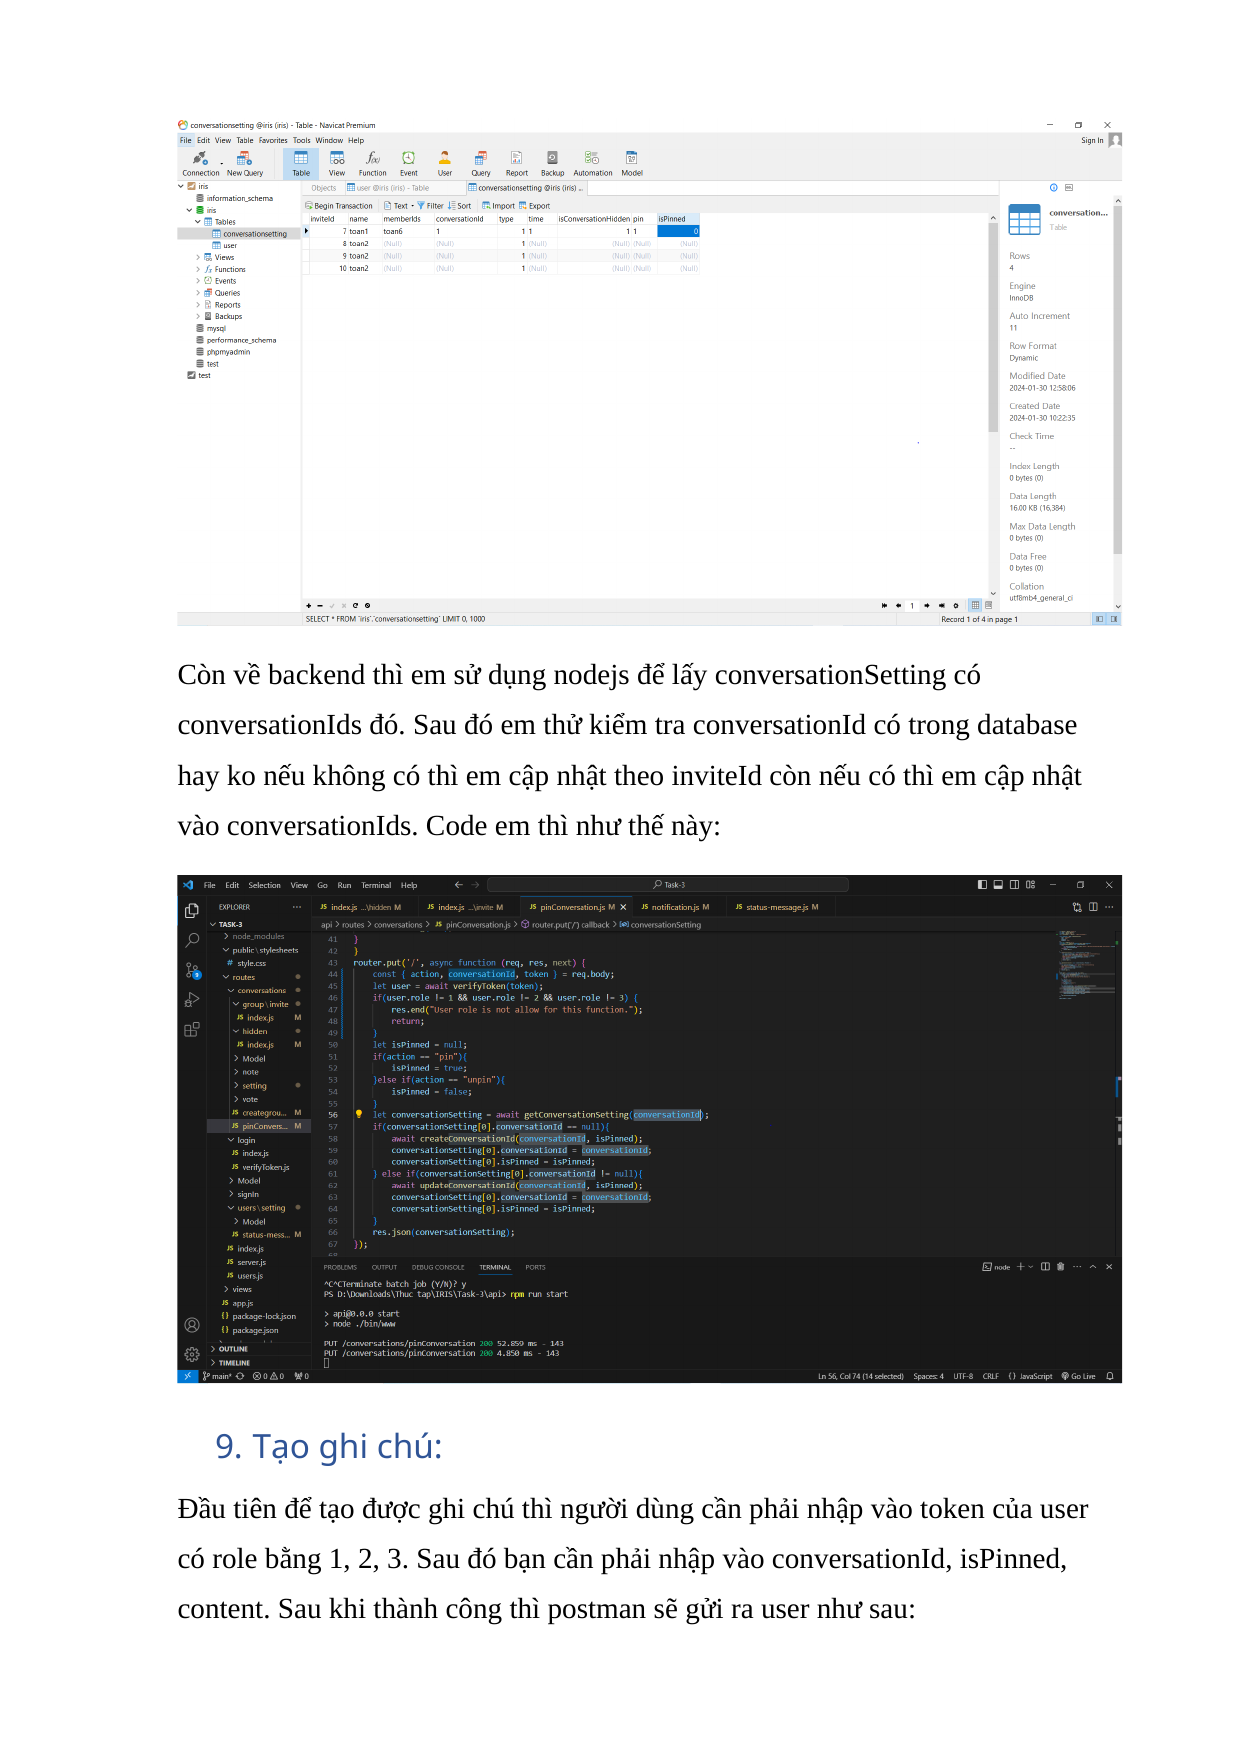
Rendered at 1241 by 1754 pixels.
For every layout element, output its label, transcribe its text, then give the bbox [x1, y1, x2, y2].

subtitle Tạo ghi chú: [215, 1423, 1122, 1468]
text Còn về backend thì em sử dụng nodejs để lấy conversationSetting có conversationIds đó. Sau đó em thử kiểm tra conversationId có trong database hay ko nếu không có thì em cập nhật theo inviteId còn nếu có thì em cập nhật vào conversationIds. Code em thì như thế này: [177, 657, 1122, 842]
picture [177, 118, 1123, 626]
text Đầu tiên để tạo được ghi chú thì người dùng cần phải nhập vào token của user có role bằng 1, 2, 3. Sau đó bạn cần phải nhập vào conversationId, isPinned, content. Sau khi thành công thì postman sẽ gửi ra user như sau: [177, 1491, 1122, 1625]
picture [177, 875, 1123, 1384]
